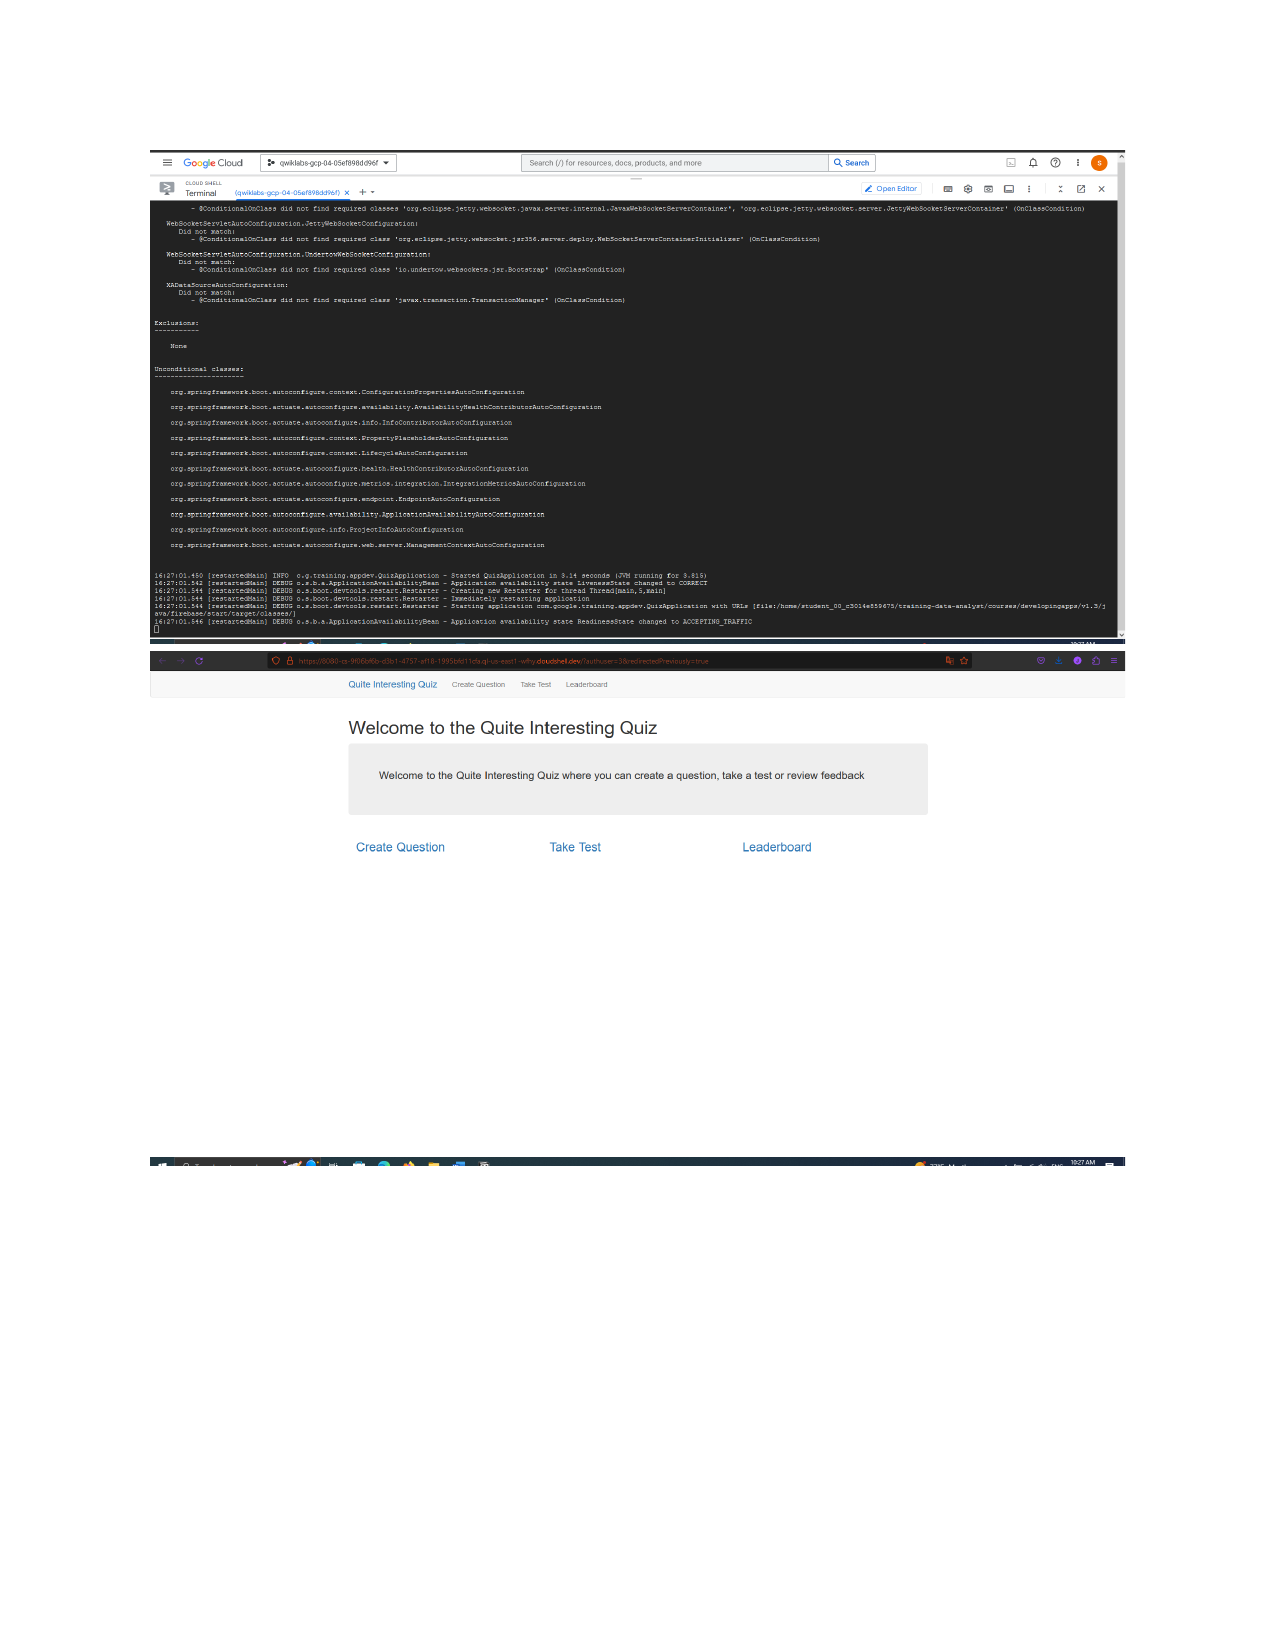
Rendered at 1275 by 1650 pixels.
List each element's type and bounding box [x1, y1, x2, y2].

picture [150, 651, 1125, 1166]
picture [150, 150, 1125, 644]
